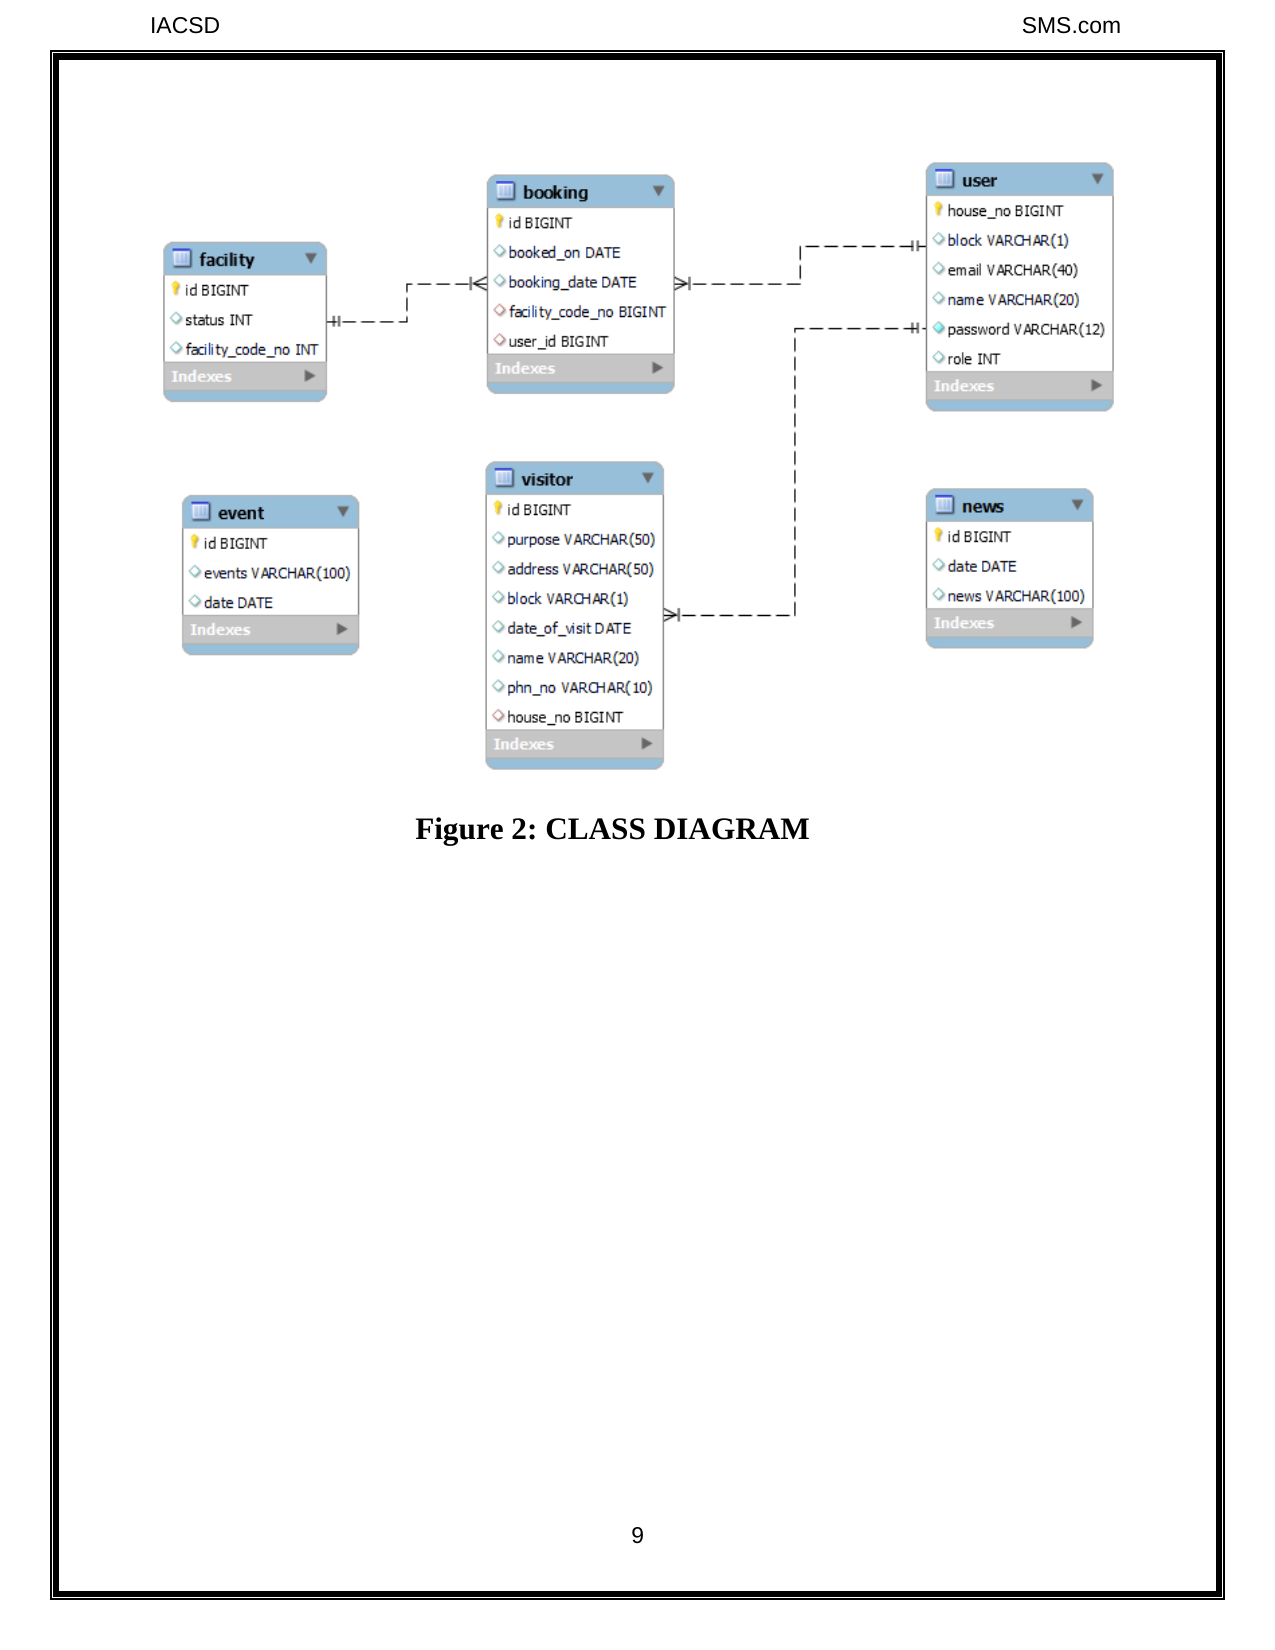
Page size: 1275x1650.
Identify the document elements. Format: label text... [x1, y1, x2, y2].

picture [150, 150, 1125, 782]
text Figure 2: CLASS DIAGRAM [150, 810, 1125, 846]
